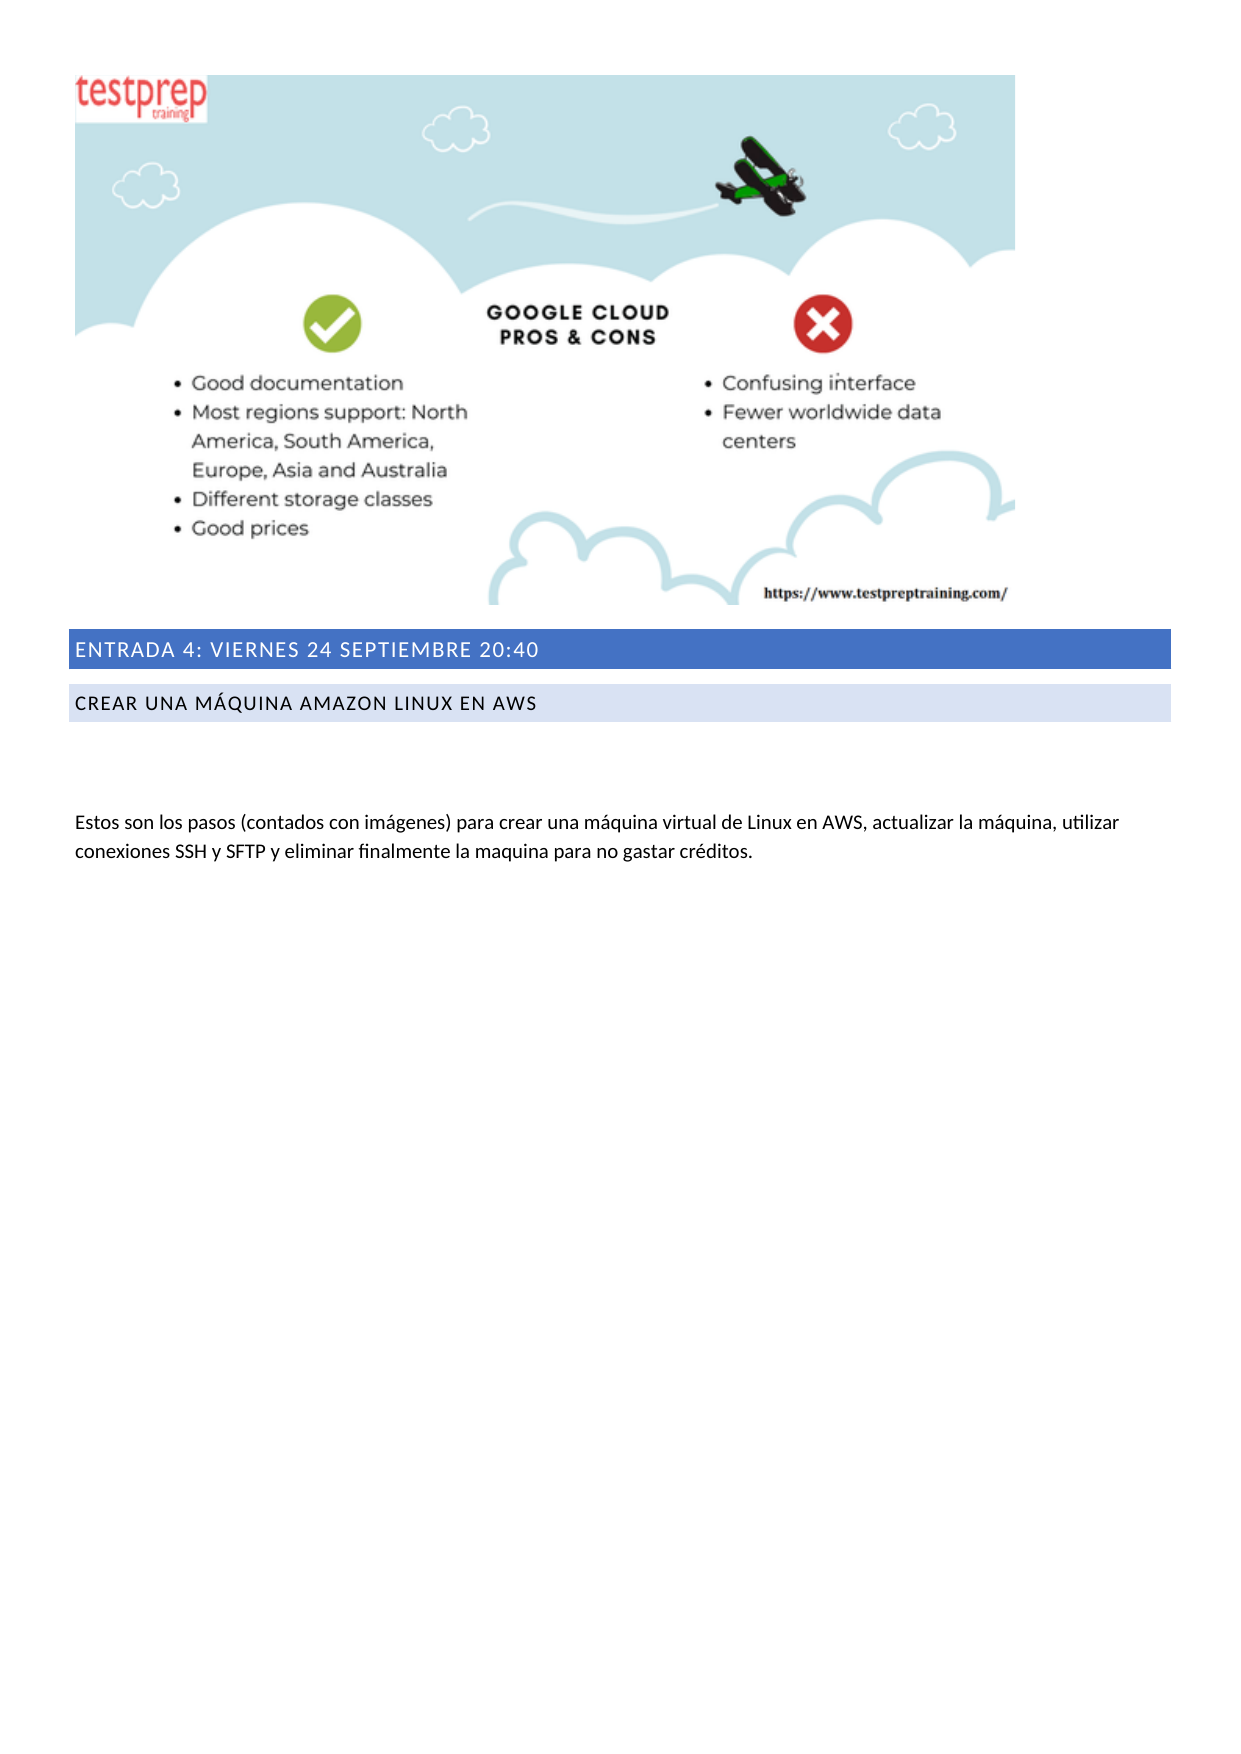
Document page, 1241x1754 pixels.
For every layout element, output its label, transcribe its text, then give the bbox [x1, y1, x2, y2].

picture [75, 75, 1016, 605]
subtitle Entrada 4: viernes 24 septiembre 20:40 [75, 635, 1165, 663]
text Estos son los pasos (contados con imágenes) para crear una máquina virtual de Linux en AWS, actualizar la máquina, utilizar conexiones SSH y SFTP y eliminar finalmente la maquina para no gastar créditos. [75, 809, 1165, 864]
subtitle Crear una máquina Amazon Linux en AWS [75, 690, 1165, 716]
